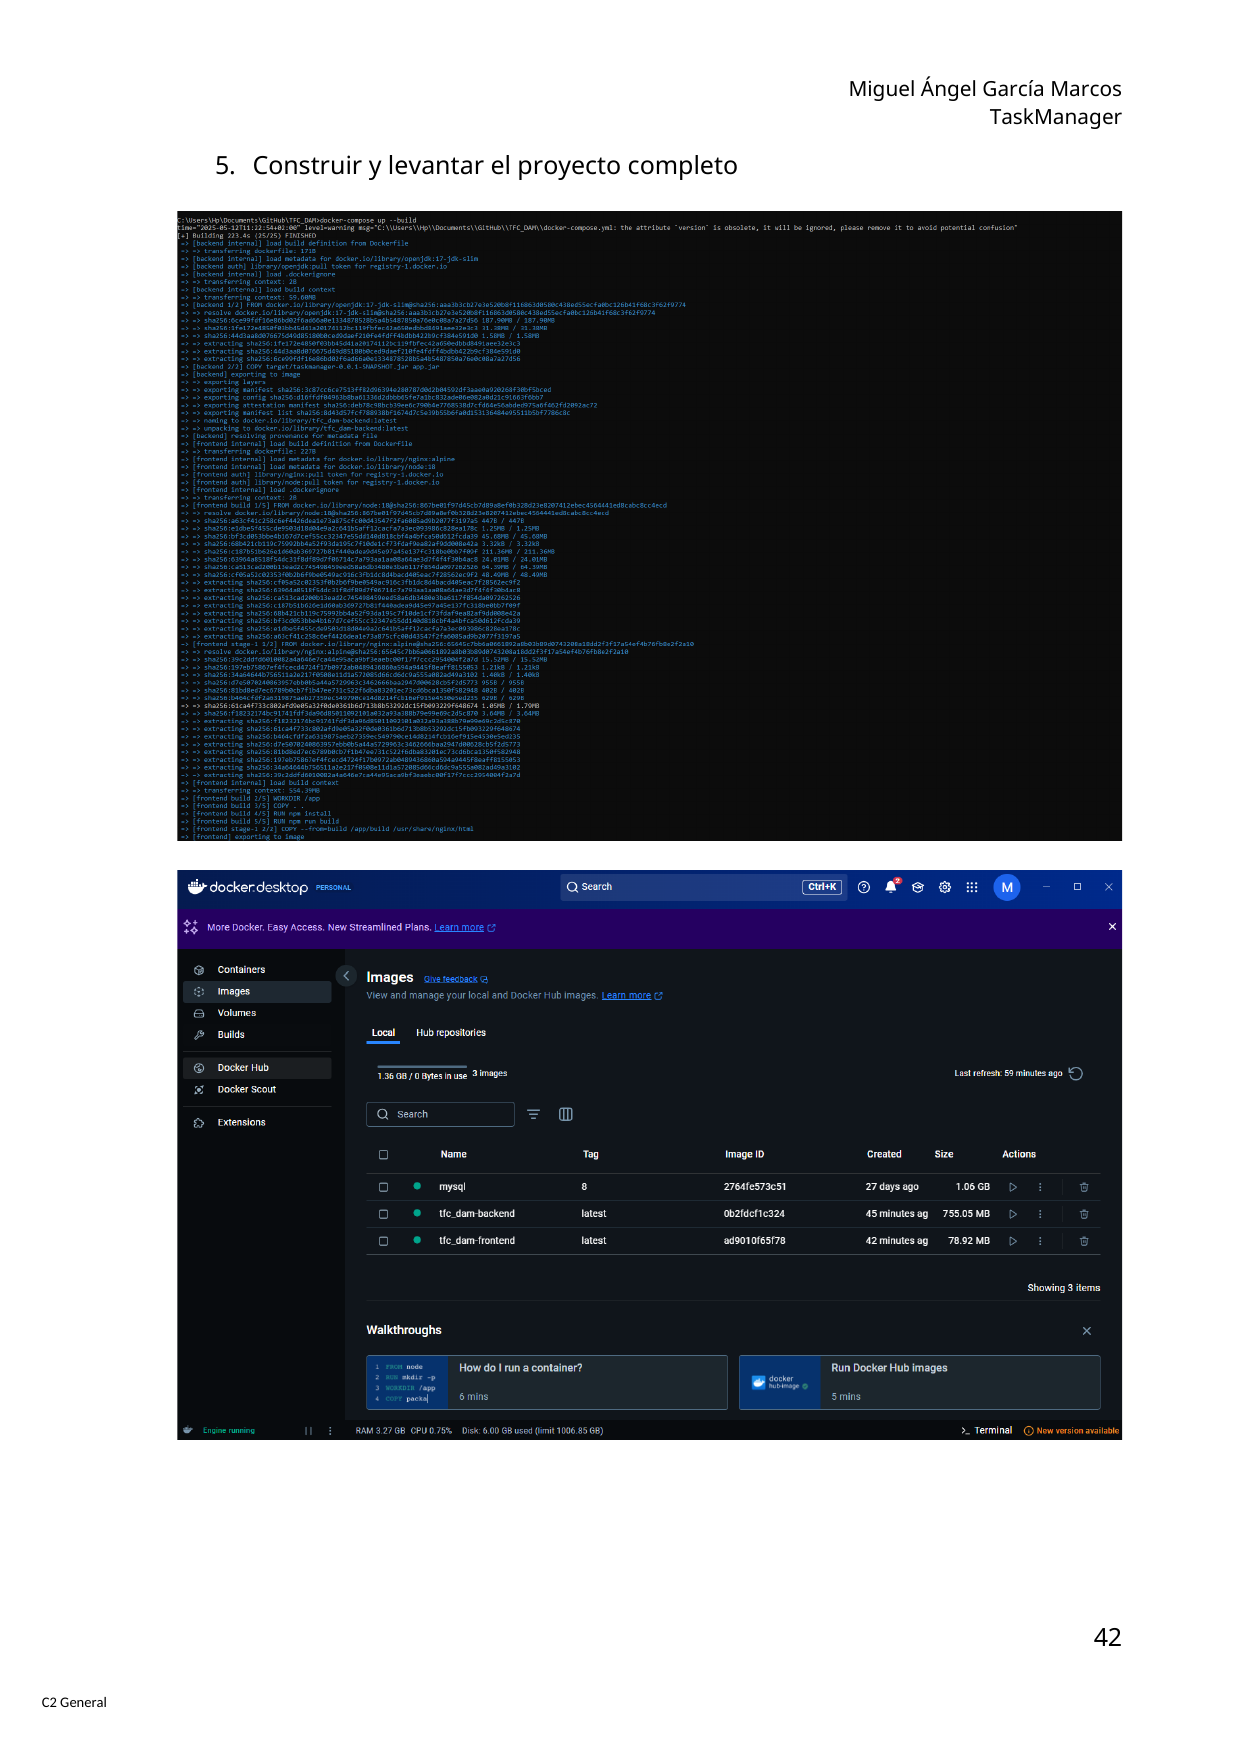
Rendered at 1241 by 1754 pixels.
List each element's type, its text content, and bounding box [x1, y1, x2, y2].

picture [177, 211, 1123, 841]
list Construir y levantar el proyecto completo [215, 148, 1122, 182]
picture [177, 870, 1123, 1440]
